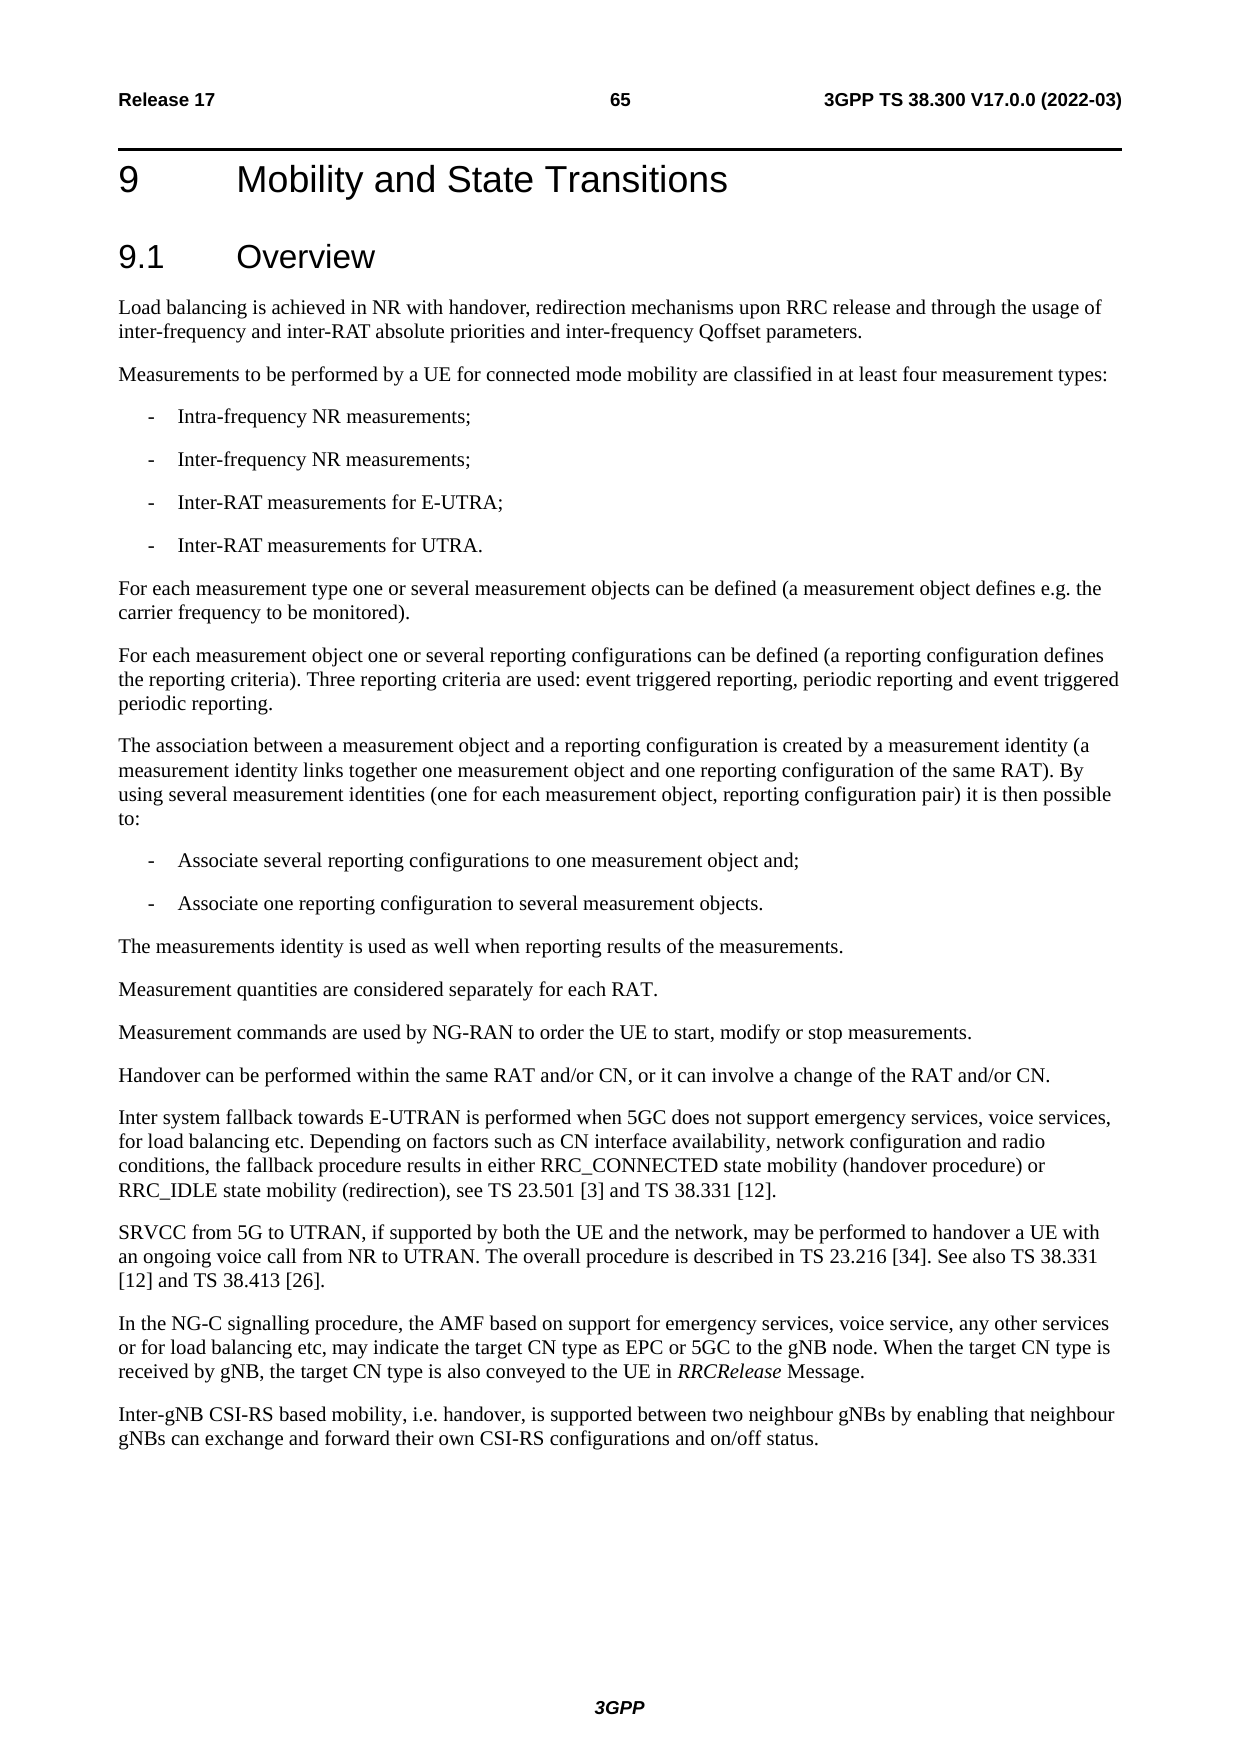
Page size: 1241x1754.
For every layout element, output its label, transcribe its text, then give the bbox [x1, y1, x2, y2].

text - Associate one reporting configuration to several measurement objects. [148, 891, 1122, 915]
text - Inter-RAT measurements for E-UTRA; [148, 490, 1122, 514]
text The association between a measurement object and a reporting configuration is created by a measurement identity (a measurement identity links together one measurement object and one reporting configuration of the same RAT). By using several measurement identities (one for each measurement object, reporting configuration pair) it is then possible to: [118, 733, 1122, 830]
text - Intra-frequency NR measurements; [148, 404, 1122, 428]
text - Associate several reporting configurations to one measurement object and; [148, 848, 1122, 872]
text Measurement commands are used by NG-RAN to order the UE to start, modify or stop measurements. [118, 1020, 1122, 1044]
text Inter-gNB CSI-RS based mobility, i.e. handover, is supported between two neighbour gNBs by enabling that neighbour gNBs can exchange and forward their own CSI-RS configurations and on/off status. [118, 1402, 1122, 1450]
text SRVCC from 5G to UTRAN, if supported by both the UE and the network, may be performed to handover a UE with an ongoing voice call from NR to UTRAN. The overall procedure is described in TS 23.216 [34]. See also TS 38.331 [12] and TS 38.413 [26]. [118, 1220, 1122, 1292]
text In the NG-C signalling procedure, the AMF based on support for emergency services, voice service, any other services or for load balancing etc, may indicate the target CN type as EPC or 5GC to the gNB node. When the target CN type is received by gNB, the target CN type is also conveyed to the UE in RRCRelease Message. [118, 1311, 1122, 1383]
text - Inter-frequency NR measurements; [148, 447, 1122, 471]
subtitle 9.1 Overview [118, 237, 1122, 276]
text - Inter-RAT measurements for UTRA. [148, 533, 1122, 557]
text Handover can be performed within the same RAT and/or CN, or it can involve a change of the RAT and/or CN. [118, 1062, 1122, 1087]
subtitle 9 Mobility and State Transitions [118, 151, 1122, 200]
text For each measurement object one or several reporting configurations can be defined (a reporting configuration defines the reporting criteria). Three reporting criteria are used: event triggered reporting, periodic reporting and event triggered periodic reporting. [118, 642, 1122, 715]
text For each measurement type one or several measurement objects can be defined (a measurement object defines e.g. the carrier frequency to be monitored). [118, 576, 1122, 624]
text Measurement quantities are considered separately for each RAT. [118, 977, 1122, 1001]
text The measurements identity is used as well when reporting results of the measurements. [118, 934, 1122, 958]
text Measurements to be performed by a UE for connected mode mobility are classified in at least four measurement types: [118, 362, 1122, 386]
text Load balancing is achieved in NR with handover, redirection mechanisms upon RRC release and through the usage of inter-frequency and inter-RAT absolute priorities and inter-frequency Qoffset parameters. [118, 295, 1122, 343]
text Inter system fallback towards E-UTRAN is performed when 5GC does not support emergency services, voice services, for load balancing etc. Depending on factors such as CN interface availability, network configuration and radio conditions, the fallback procedure results in either RRC_CONNECTED state mobility (handover procedure) or RRC_IDLE state mobility (redirection), see TS 23.501 [3] and TS 38.331 [12]. [118, 1105, 1122, 1202]
